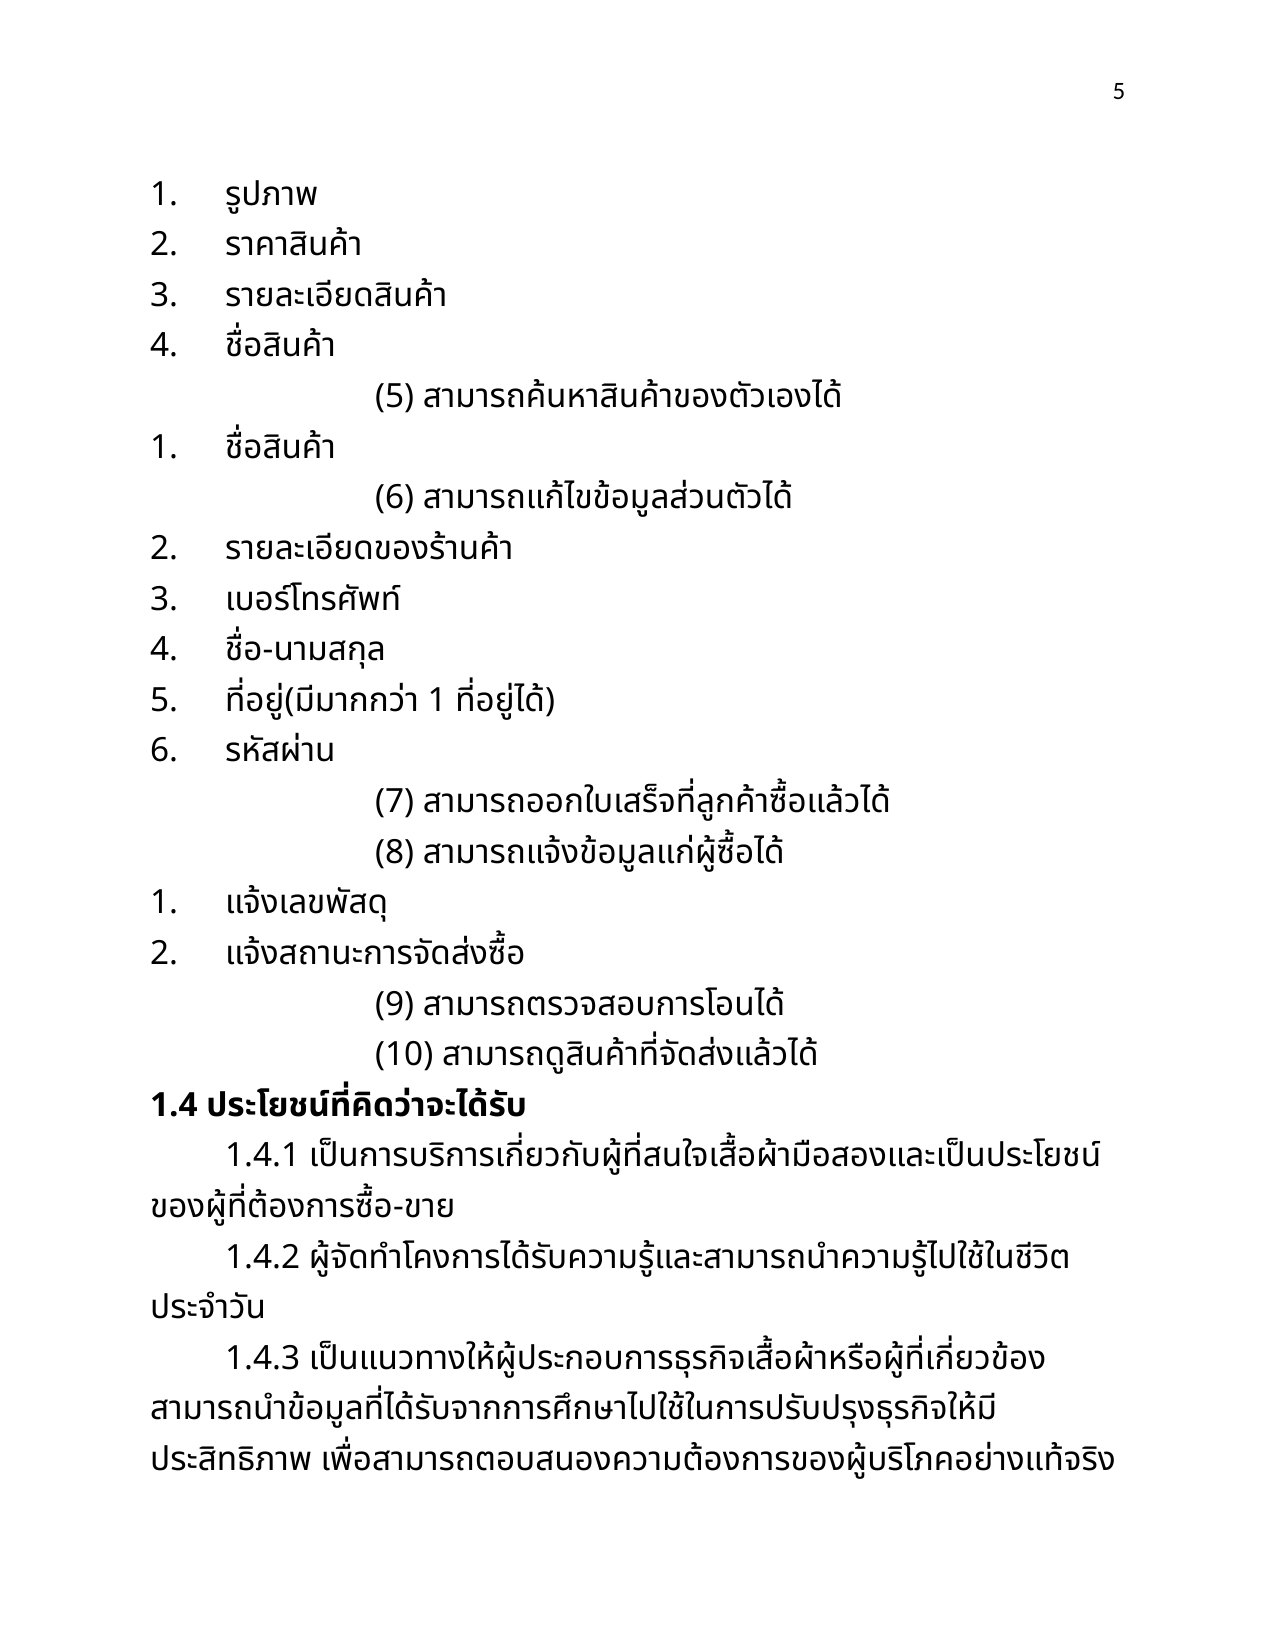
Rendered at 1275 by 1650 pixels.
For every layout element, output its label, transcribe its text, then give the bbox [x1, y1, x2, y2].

list ชื่อสินค้า [150, 321, 1125, 372]
list ชื่อ-นามสกุล [150, 625, 1125, 676]
list รหัสผ่าน [150, 726, 1125, 777]
text 1.4.3 เป็นแนวทางให้ผู้ประกอบการธุรกิจเสื้อผ้าหรือผู้ที่เกี่ยวข้องสามารถนำข้อมูลที่ได้รับจากการศึกษาไปใช้ในการปรับปรุงธุรกิจให้มีประสิทธิภาพ เพื่อสามารถตอบสนองความต้องการของผู้บริโภคอย่างแท้จริง [150, 1333, 1125, 1485]
text (9) สามารถตรวจสอบการโอนได้ [300, 979, 1125, 1030]
list ที่อยู่(มีมากกว่า 1 ที่อยู่ได้) [150, 676, 1125, 726]
list เบอร์โทรศัพท์ [150, 574, 1125, 625]
list รายละเอียดของร้านค้า [150, 524, 1125, 574]
text (8) สามารถแจ้งข้อมูลแก่ผู้ซื้อได้ [375, 827, 1125, 878]
list แจ้งสถานะการจัดส่งซื้อ [150, 929, 1125, 979]
list ราคาสินค้า [150, 220, 1125, 271]
text 1.4 ประโยชน์ที่คิดว่าจะได้รับ [150, 1081, 1125, 1131]
list รูปภาพ [150, 169, 1125, 220]
list รายละเอียดสินค้า [150, 271, 1125, 321]
text 1.4.1 เป็นการบริการเกี่ยวกับผู้ที่สนใจเสื้อผ้ามือสองและเป็นประโยชน์ของผู้ที่ต้องการซื้อ-ขาย [150, 1131, 1125, 1232]
text (7) สามารถออกใบเสร็จที่ลูกค้าซื้อแล้วได้ [375, 777, 1125, 827]
text (5) สามารถค้นหาสินค้าของตัวเองได้ [300, 372, 1125, 422]
text (6) สามารถแก้ไขข้อมูลส่วนตัวได้ [300, 473, 1125, 524]
text (10) สามารถดูสินค้าที่จัดส่งแล้วได้ [375, 1030, 1125, 1081]
text 1.4.2 ผู้จัดทำโคงการได้รับความรู้และสามารถนำความรู้ไปใช้ในชีวิตประจำวัน [150, 1232, 1125, 1333]
list ชื่อสินค้า [150, 422, 1125, 473]
list แจ้งเลขพัสดุ [150, 878, 1125, 929]
